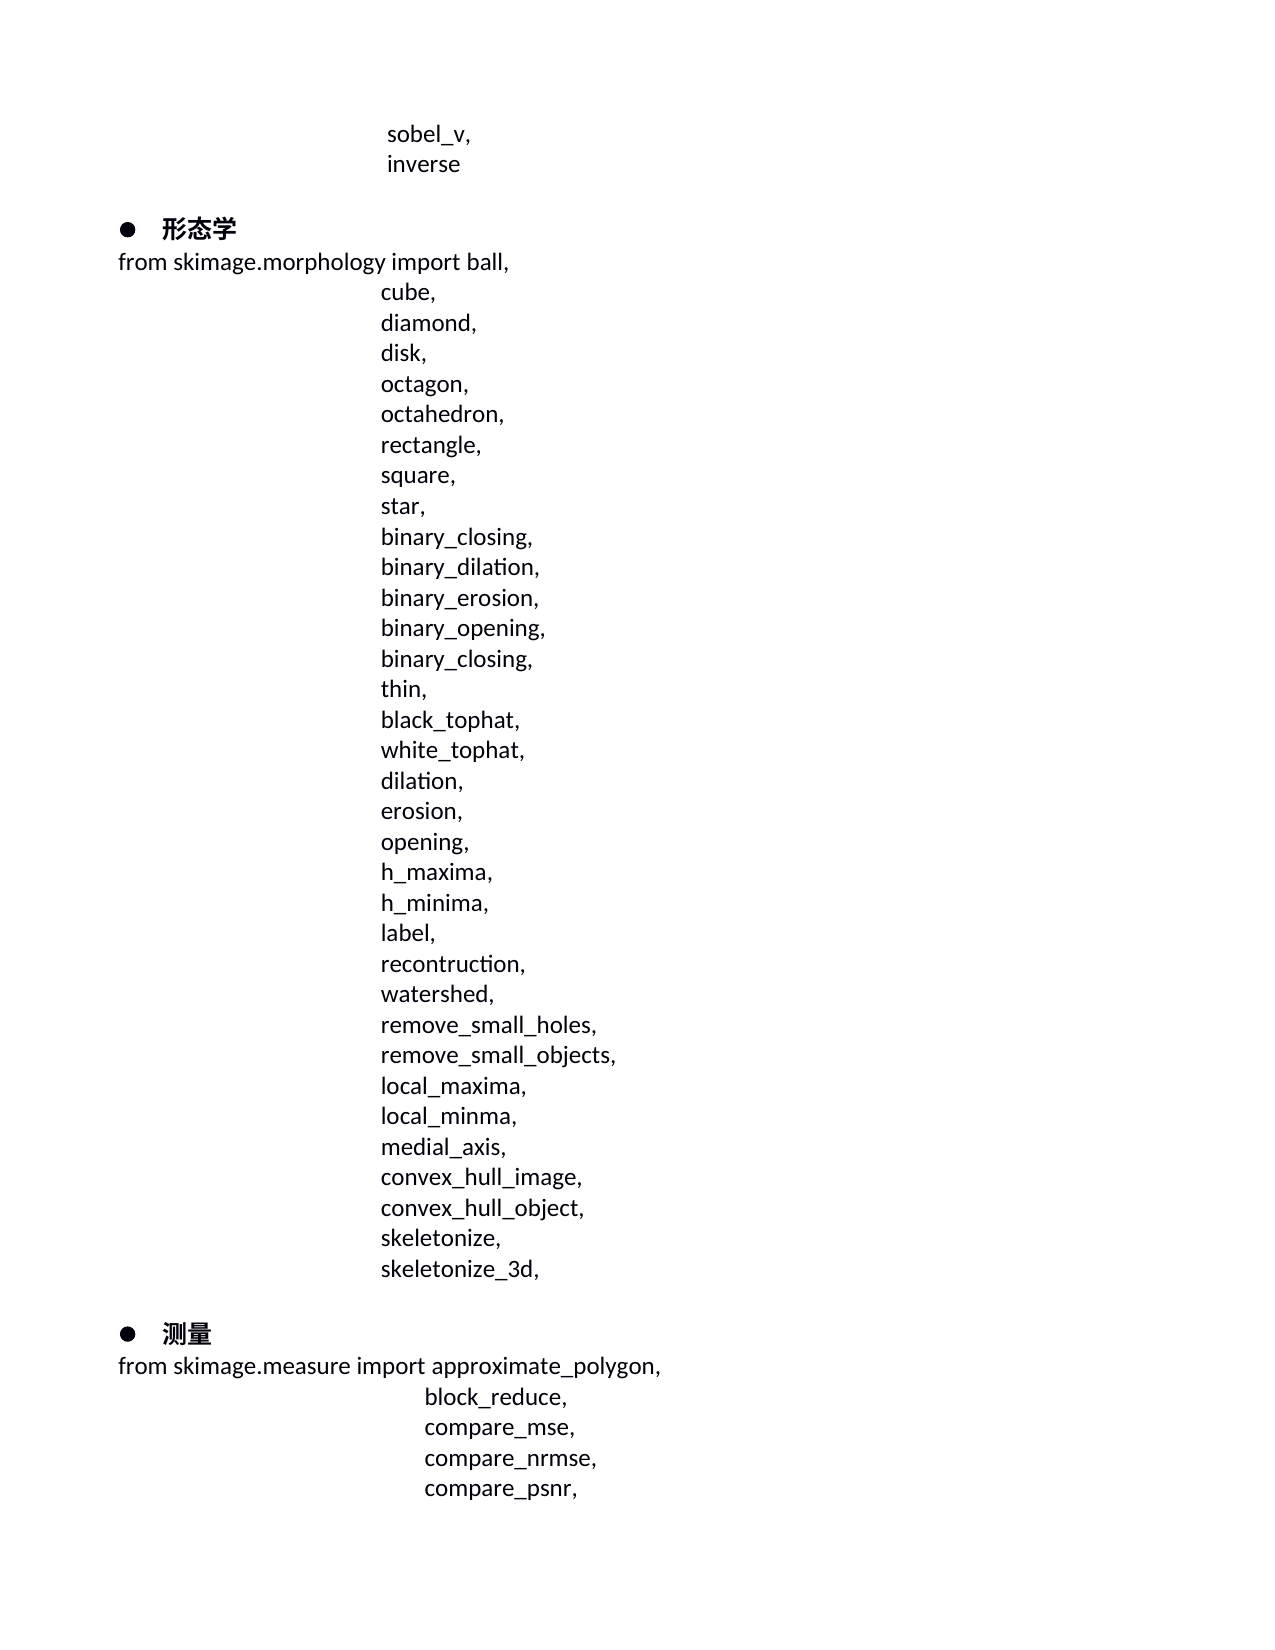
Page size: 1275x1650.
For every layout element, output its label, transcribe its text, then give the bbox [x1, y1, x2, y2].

text local_maxima, [337, 1070, 1157, 1101]
text erosion, [337, 795, 1157, 826]
text label, [337, 917, 1157, 948]
text medial_axis, [337, 1131, 1157, 1162]
text binary_erosion, [337, 582, 1157, 612]
text convex_hull_object, [337, 1192, 1157, 1223]
text sobel_v, [337, 118, 1157, 149]
text dilation, [337, 765, 1157, 795]
text from skimage.morphology import ball, [118, 246, 1157, 276]
text recontruction, [337, 948, 1157, 978]
text skeletonize, [337, 1223, 1157, 1253]
text octahedron, [337, 398, 1157, 429]
text from skimage.measure import approximate_polygon, [118, 1350, 1157, 1381]
text rectangle, [337, 429, 1157, 459]
text inverse [337, 149, 1157, 179]
list 形态学 [118, 210, 1157, 246]
text binary_closing, [337, 521, 1157, 551]
text watershed, [337, 978, 1157, 1009]
text compare_mse, [381, 1411, 1157, 1442]
text disk, [337, 337, 1157, 368]
text h_maxima, [337, 856, 1157, 887]
list 测量 [118, 1314, 1157, 1350]
text binary_closing, [337, 643, 1157, 673]
text white_tophat, [337, 734, 1157, 765]
text block_reduce, [381, 1381, 1157, 1411]
text h_minima, [337, 887, 1157, 917]
text skeletonize_3d, [337, 1253, 1157, 1284]
text cube, [337, 276, 1157, 307]
text star, [337, 490, 1157, 521]
text thin, [337, 673, 1157, 704]
text compare_psnr, [381, 1472, 1157, 1503]
text opening, [337, 826, 1157, 856]
text local_minma, [337, 1101, 1157, 1131]
text binary_dilation, [337, 551, 1157, 582]
text diamond, [337, 307, 1157, 337]
text remove_small_holes, [337, 1009, 1157, 1039]
text convex_hull_image, [337, 1162, 1157, 1192]
text remove_small_objects, [337, 1039, 1157, 1070]
text binary_opening, [337, 612, 1157, 643]
text square, [337, 459, 1157, 490]
text compare_nrmse, [381, 1442, 1157, 1472]
text black_tophat, [337, 704, 1157, 734]
text octagon, [337, 368, 1157, 398]
